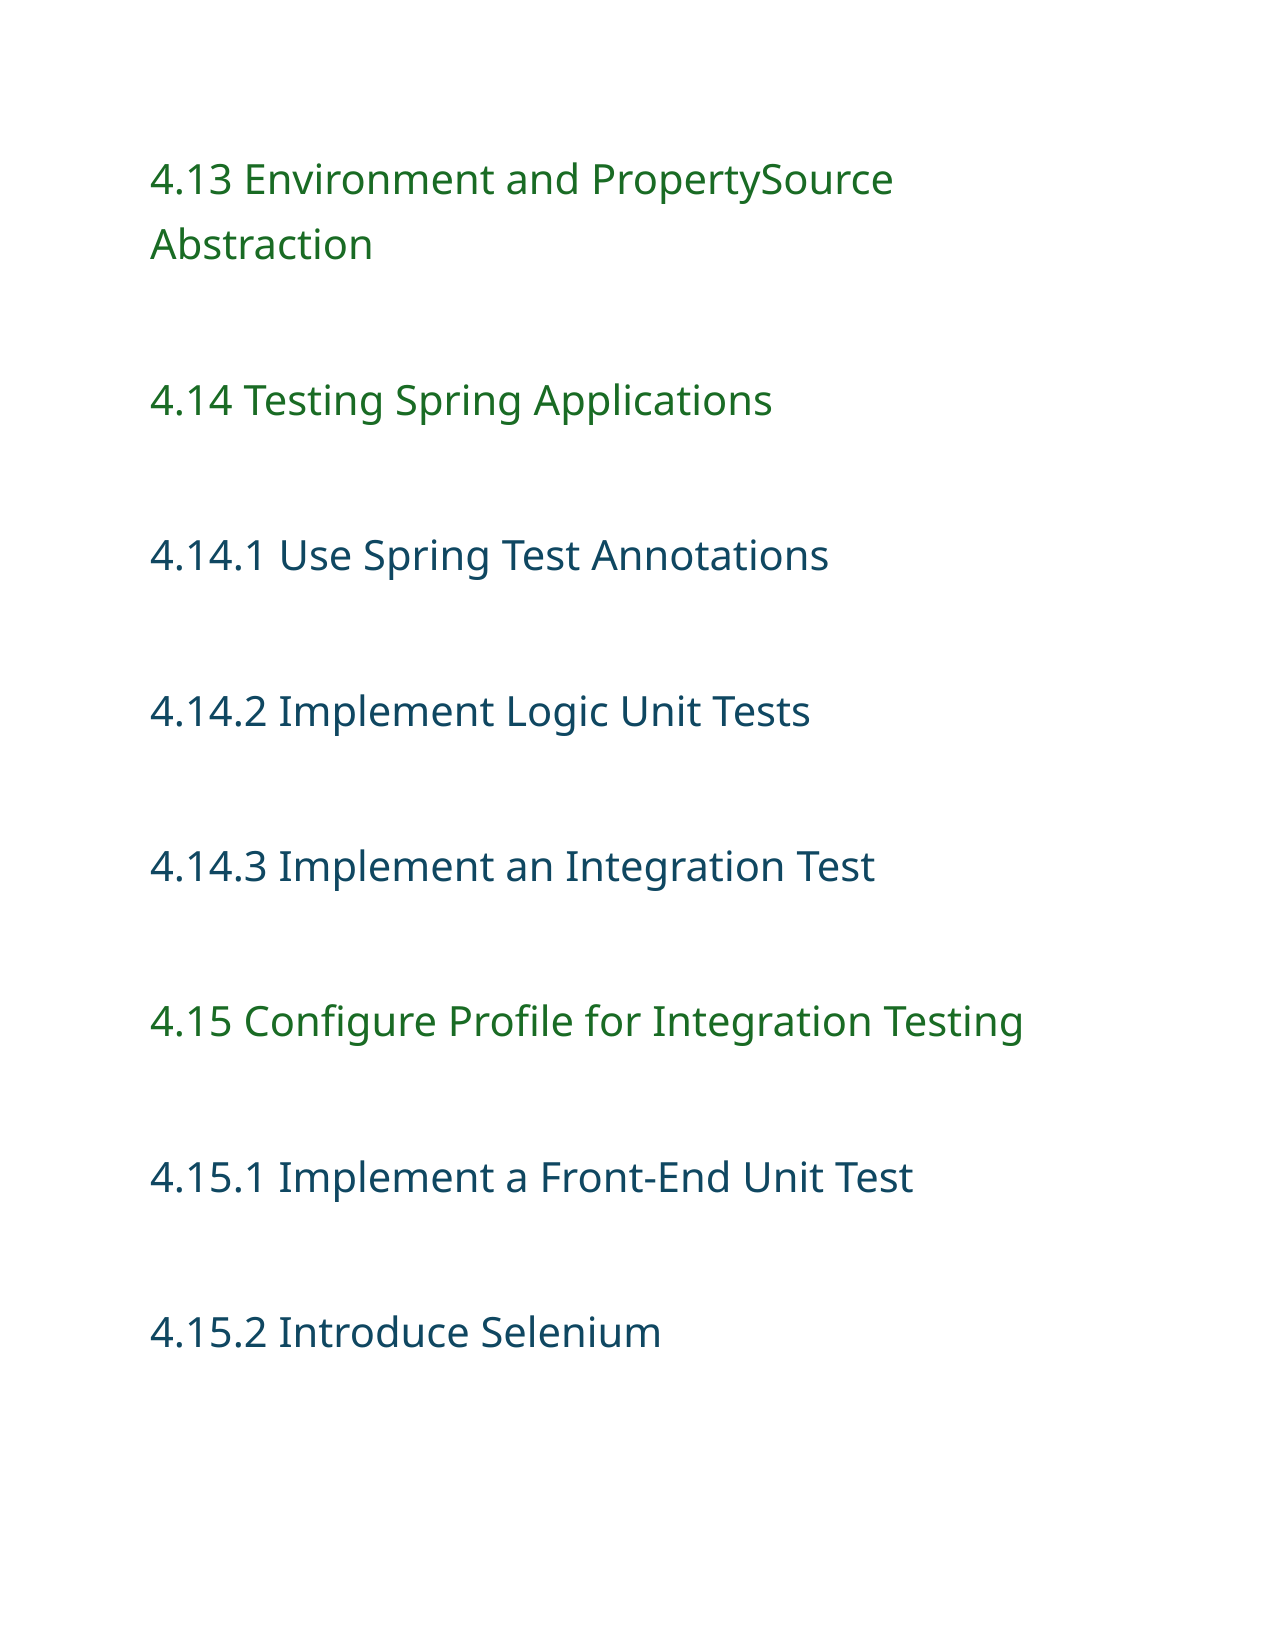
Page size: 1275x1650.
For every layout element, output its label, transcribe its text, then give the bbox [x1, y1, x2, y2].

subtitle 4.14.3 Implement an Integration Test [150, 837, 1125, 894]
subtitle 4.14.2 Implement Logic Unit Tests [150, 681, 1125, 738]
subtitle 4.14.1 Use Spring Test Annotations [150, 526, 1125, 583]
subtitle 4.15.2 Introduce Selenium [150, 1303, 1125, 1360]
subtitle 4.13 Environment and PropertySource Abstraction [150, 150, 1125, 272]
subtitle 4.15.1 Implement a Front-End Unit Test [150, 1148, 1125, 1204]
subtitle 4.14 Testing Spring Applications [150, 371, 1125, 427]
subtitle 4.15 Configure Profile for Integration Testing [150, 992, 1125, 1049]
